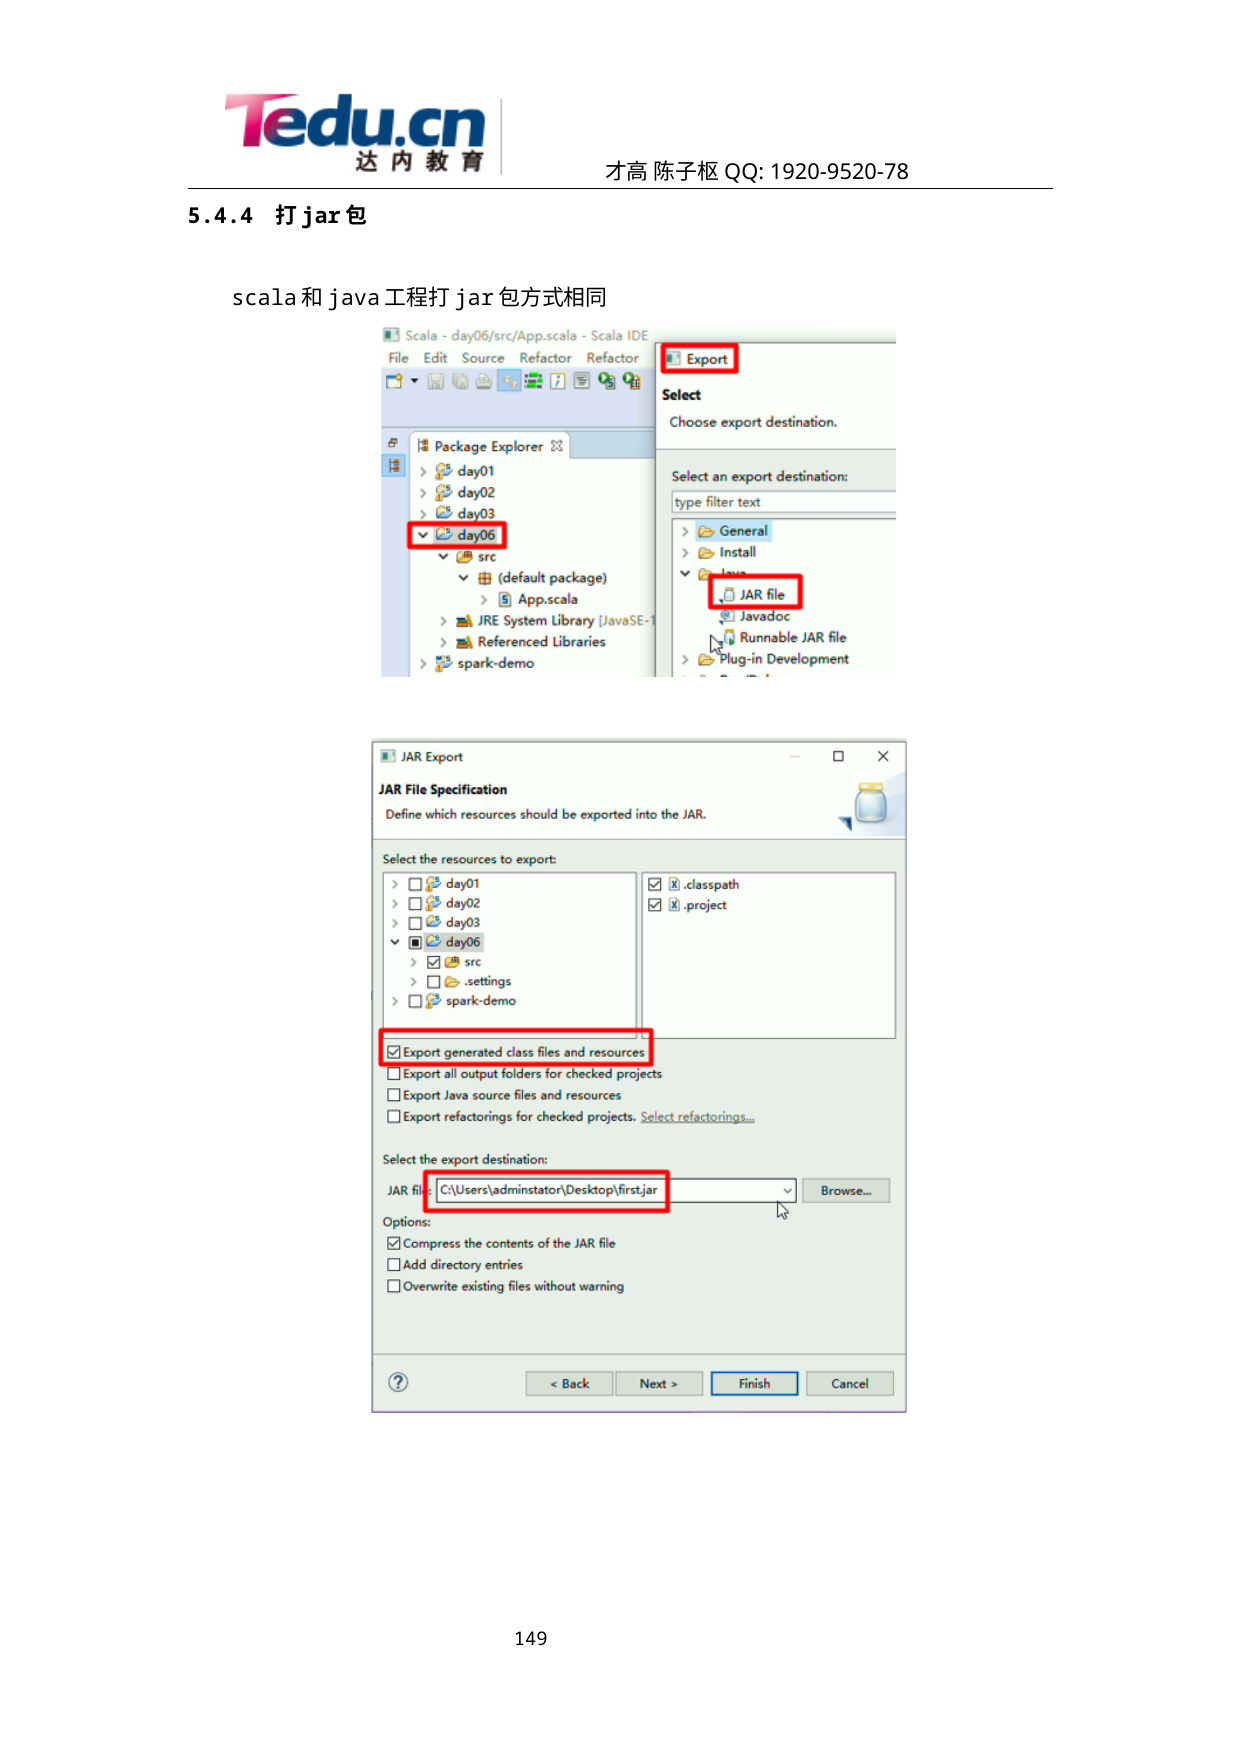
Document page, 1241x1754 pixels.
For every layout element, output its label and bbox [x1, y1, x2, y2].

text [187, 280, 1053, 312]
picture [225, 88, 507, 180]
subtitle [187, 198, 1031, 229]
picture [381, 327, 897, 677]
picture [371, 738, 907, 1413]
